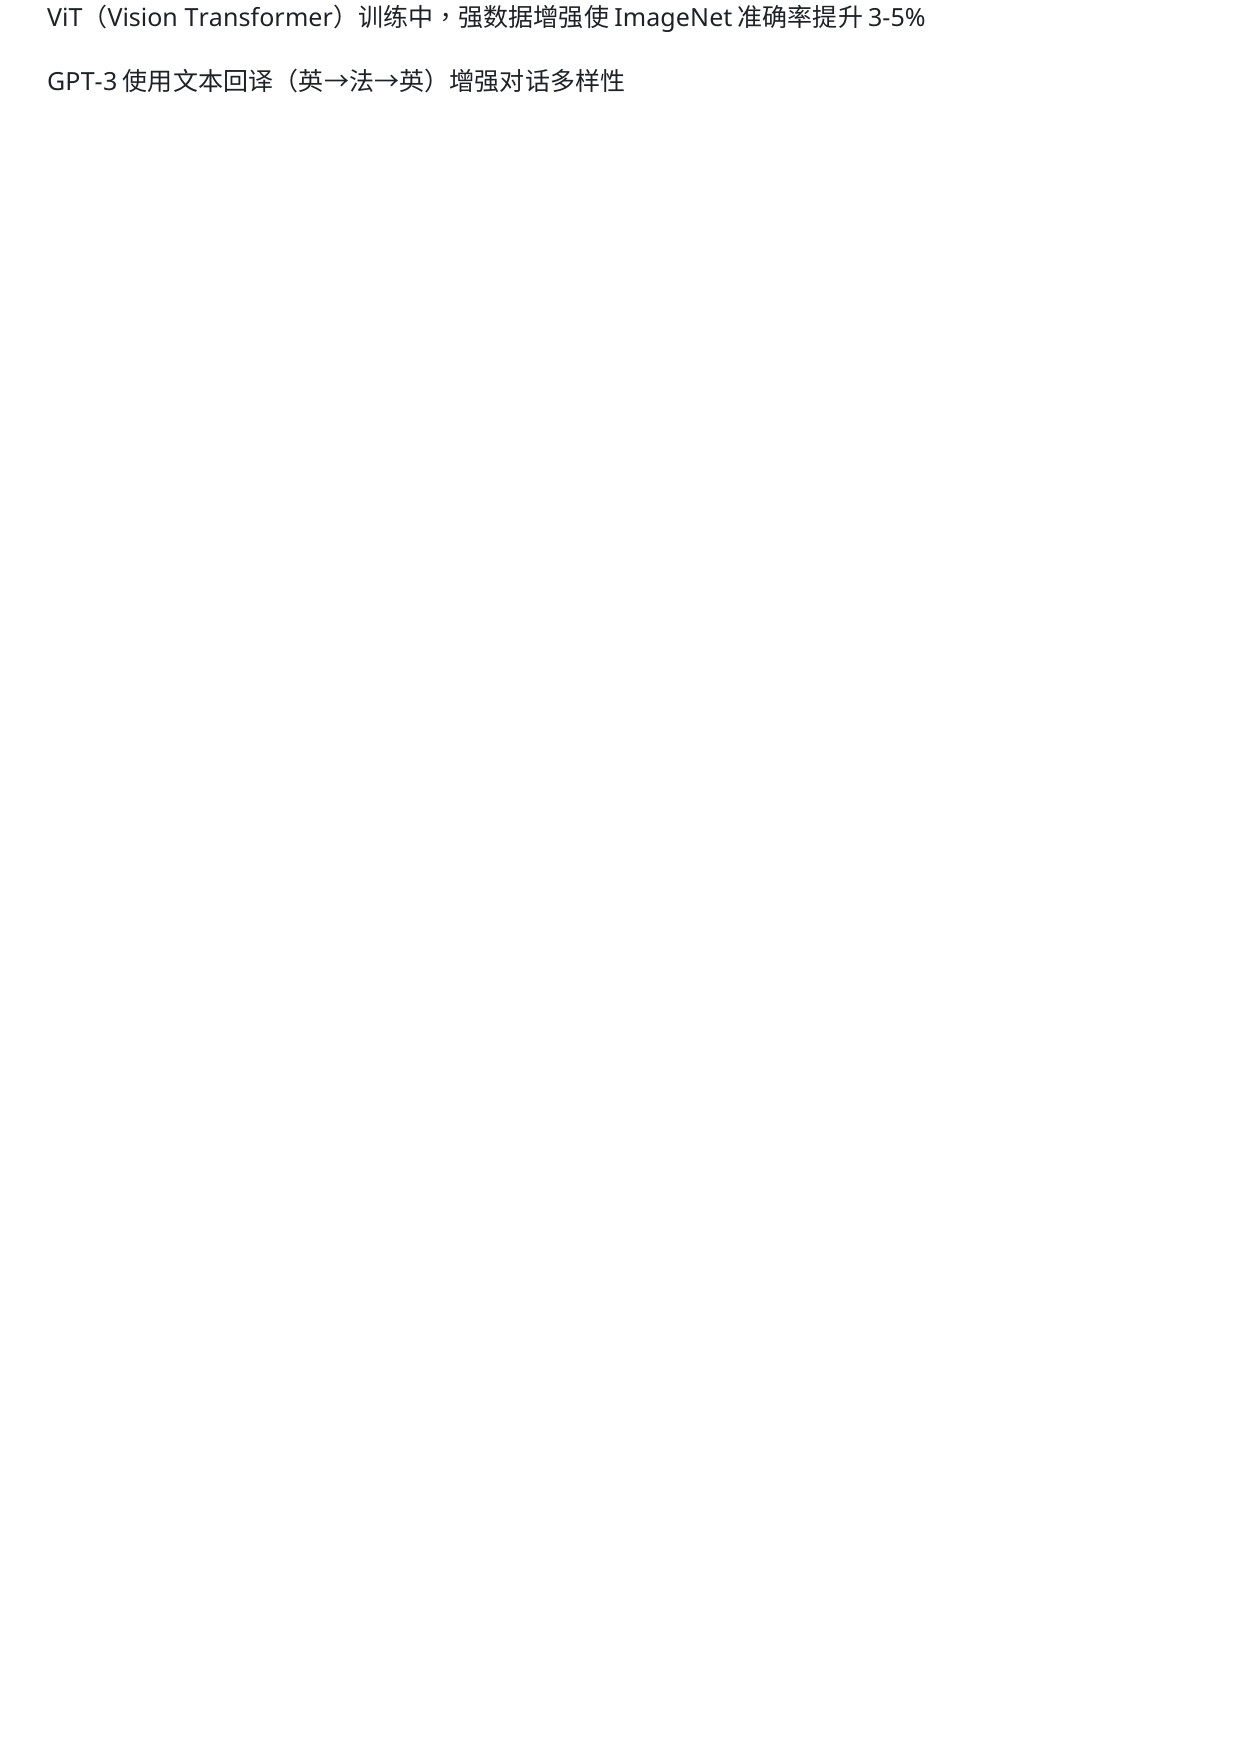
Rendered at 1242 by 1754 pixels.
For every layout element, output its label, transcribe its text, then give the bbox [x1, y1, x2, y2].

text ViT（Vision Transformer）训练中，强数据增强使ImageNet准确率提升3-5% [47, 0, 1241, 34]
text GPT-3使用文本回译（英→法→英）增强对话多样性 [47, 64, 1241, 98]
